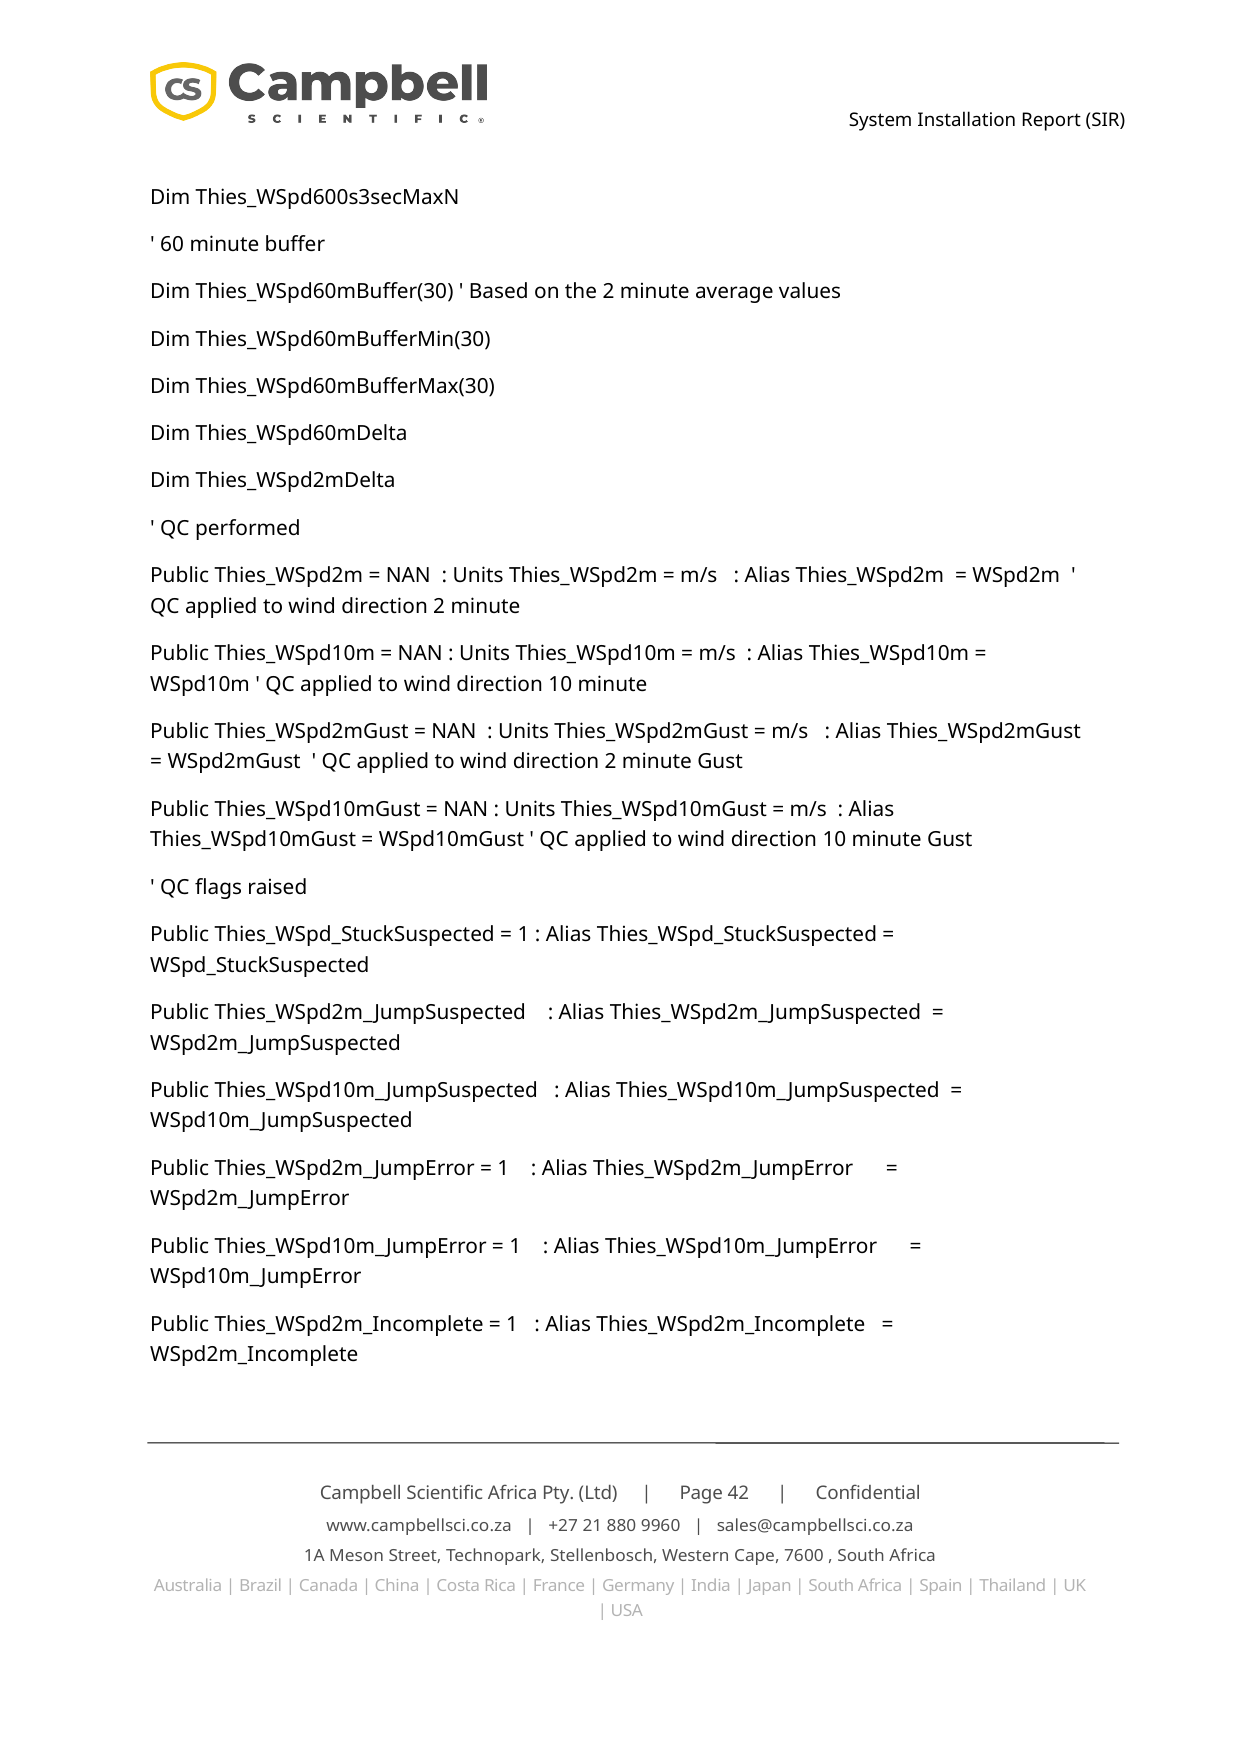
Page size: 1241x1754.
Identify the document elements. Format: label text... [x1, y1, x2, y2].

text Public Thies_WSpd10m_JumpSuspected : Alias Thies_WSpd10m_JumpSuspected = WSpd10m_JumpSuspected [150, 1075, 1090, 1134]
text Dim Thies_WSpd2mDelta [150, 466, 1090, 494]
text Public Thies_WSpd2m_JumpError = 1 : Alias Thies_WSpd2m_JumpError = WSpd2m_JumpError [150, 1153, 1090, 1212]
text Dim Thies_WSpd60mBuffer(30) ' Based on the 2 minute average values [150, 276, 1090, 305]
text Public Thies_WSpd10m_JumpError = 1 : Alias Thies_WSpd10m_JumpError = WSpd10m_JumpError [150, 1231, 1090, 1290]
text Public Thies_WSpd2m_Incomplete = 1 : Alias Thies_WSpd2m_Incomplete = WSpd2m_Incomplete [150, 1309, 1090, 1368]
text Dim Thies_WSpd60mBufferMin(30) [150, 324, 1090, 352]
text ' 60 minute buffer [150, 229, 1090, 257]
text ' QC flags raised [150, 872, 1090, 900]
text Dim Thies_WSpd60mDelta [150, 418, 1090, 447]
text Public Thies_WSpd10m = NAN : Units Thies_WSpd10m = m/s : Alias Thies_WSpd10m = WSpd10m ' QC applied to wind direction 10 minute [150, 638, 1090, 697]
text Dim Thies_WSpd60mBufferMax(30) [150, 371, 1090, 399]
text Public Thies_WSpd2mGust = NAN : Units Thies_WSpd2mGust = m/s : Alias Thies_WSpd2mGust = WSpd2mGust ' QC applied to wind direction 2 minute Gust [150, 716, 1090, 775]
text Dim Thies_WSpd600s3secMaxN [150, 182, 1090, 210]
text Public Thies_WSpd_StuckSuspected = 1 : Alias Thies_WSpd_StuckSuspected = WSpd_StuckSuspected [150, 919, 1090, 978]
text Public Thies_WSpd10mGust = NAN : Units Thies_WSpd10mGust = m/s : Alias Thies_WSpd10mGust = WSpd10mGust ' QC applied to wind direction 10 minute Gust [150, 794, 1090, 853]
text Public Thies_WSpd2m_JumpSuspected : Alias Thies_WSpd2m_JumpSuspected = WSpd2m_JumpSuspected [150, 997, 1090, 1056]
picture [150, 62, 487, 123]
text ' QC performed [150, 513, 1090, 541]
text Public Thies_WSpd2m = NAN : Units Thies_WSpd2m = m/s : Alias Thies_WSpd2m = WSpd2m ' QC applied to wind direction 2 minute [150, 560, 1090, 619]
